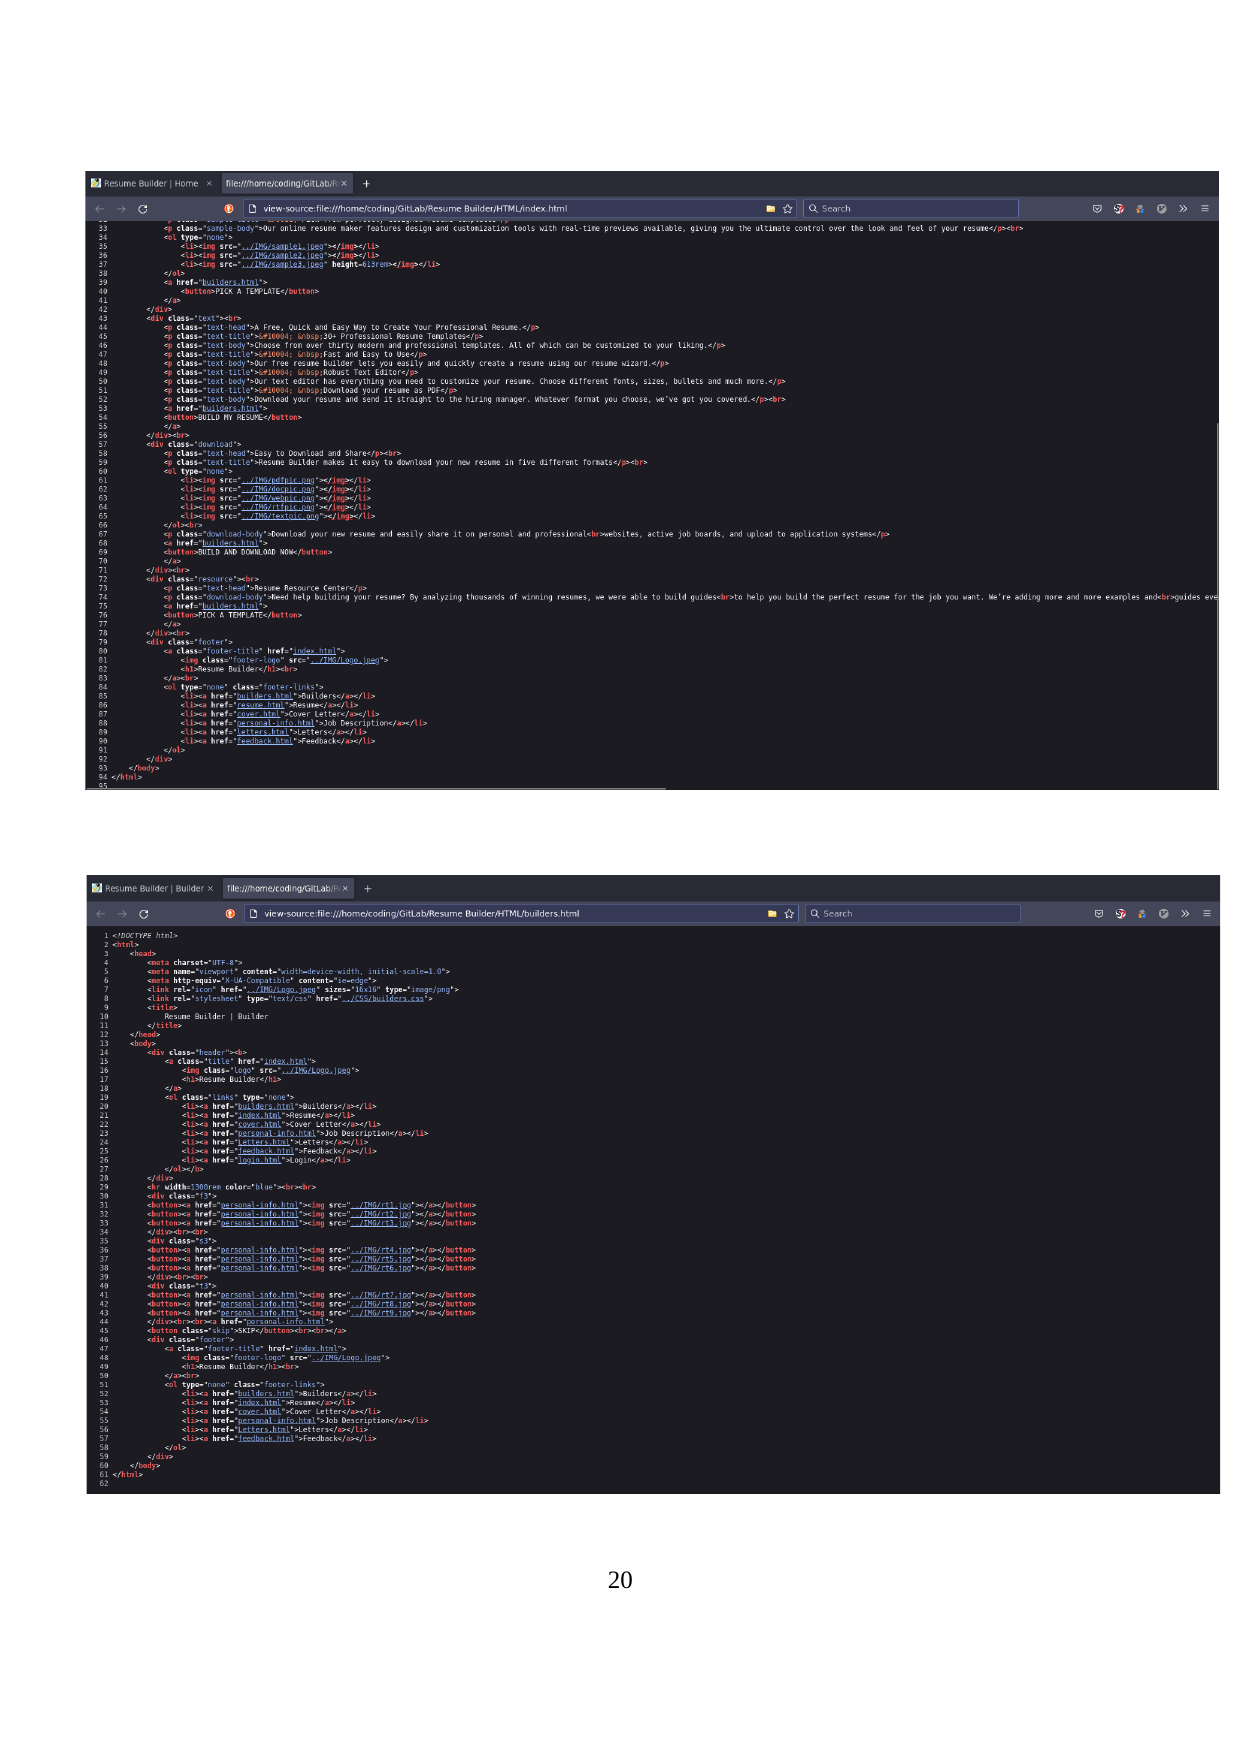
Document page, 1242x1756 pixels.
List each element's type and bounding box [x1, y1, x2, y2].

picture [85, 171, 1219, 790]
picture [86, 875, 1221, 1494]
